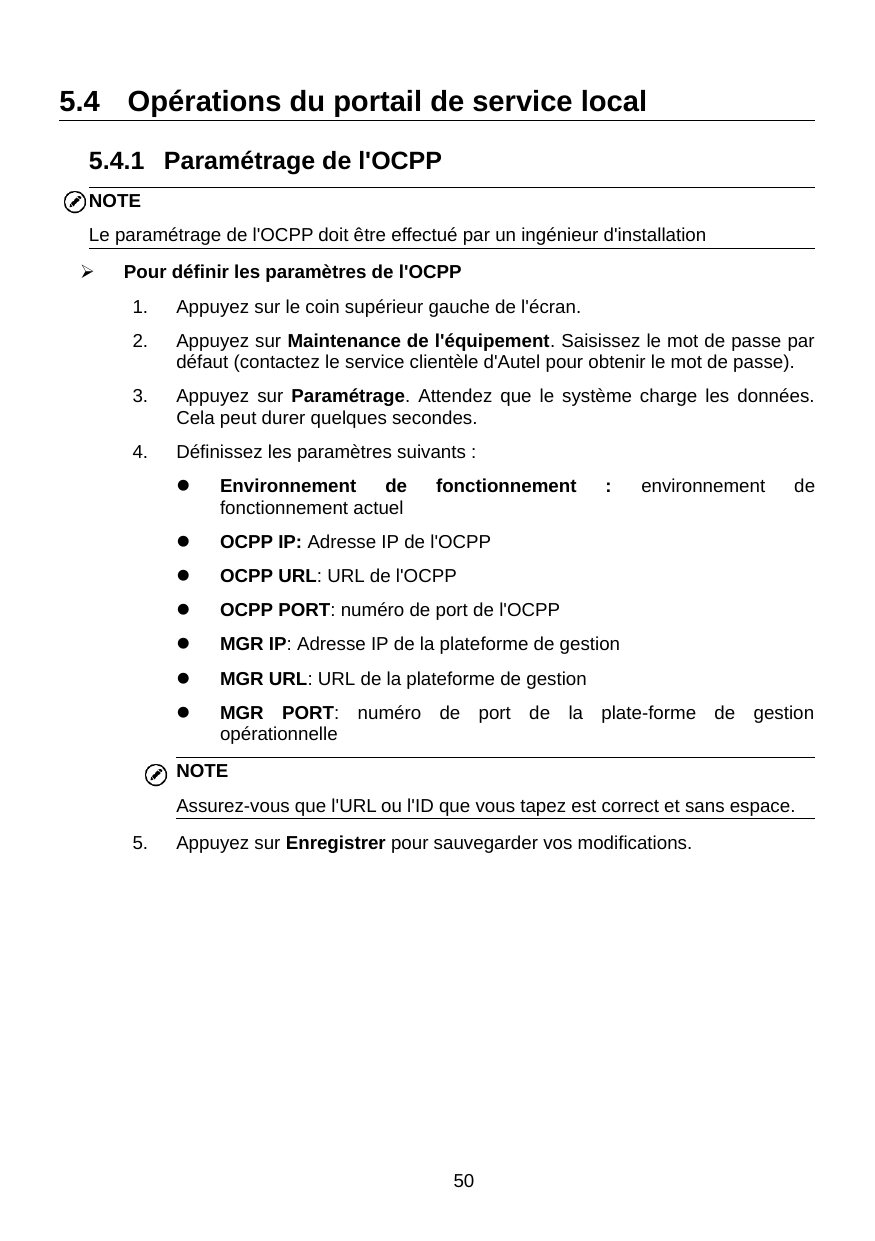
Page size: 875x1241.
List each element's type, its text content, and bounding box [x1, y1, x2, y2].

list MGR IP: Adresse IP de la plateforme de gestion [176, 633, 815, 655]
list Appuyez sur le coin supérieur gauche de l'écran. [132, 296, 815, 317]
picture [143, 762, 168, 787]
list Appuyez sur Paramétrage. Attendez que le système charge les données. Cela peut durer quelques secondes. [132, 385, 815, 428]
text Assurez-vous que l'URL ou l'ID que vous tapez est correct et sans espace. [176, 791, 815, 818]
list Environnement de fonctionnement : environnement de fonctionnement actuel [176, 475, 815, 518]
subtitle Opérations du portail de service local [59, 84, 815, 120]
text NOTE [89, 188, 815, 212]
list Appuyez sur Maintenance de l'équipement. Saisissez le mot de passe par défaut (contactez le service clientèle d'Autel pour obtenir le mot de passe). [132, 329, 815, 373]
list Pour définir les paramètres de l'OCPP [80, 261, 815, 283]
list MGR PORT: numéro de port de la plate-forme de gestion opérationnelle [176, 701, 815, 745]
list Définissez les paramètres suivants : [132, 441, 815, 462]
list OCPP URL: URL de l'OCPP [176, 565, 815, 586]
list MGR URL: URL de la plateforme de gestion [176, 667, 815, 689]
picture [62, 190, 87, 214]
text NOTE [176, 758, 815, 782]
list Appuyez sur Enregistrer pour sauvegarder vos modifications. [132, 832, 815, 853]
list OCPP PORT: numéro de port de l'OCPP [176, 599, 815, 621]
list OCPP IP: Adresse IP de l'OCPP [176, 531, 815, 552]
text Le paramétrage de l'OCPP doit être effectué par un ingénieur d'installation [89, 221, 815, 248]
subtitle Paramétrage de l'OCPP [89, 146, 815, 174]
